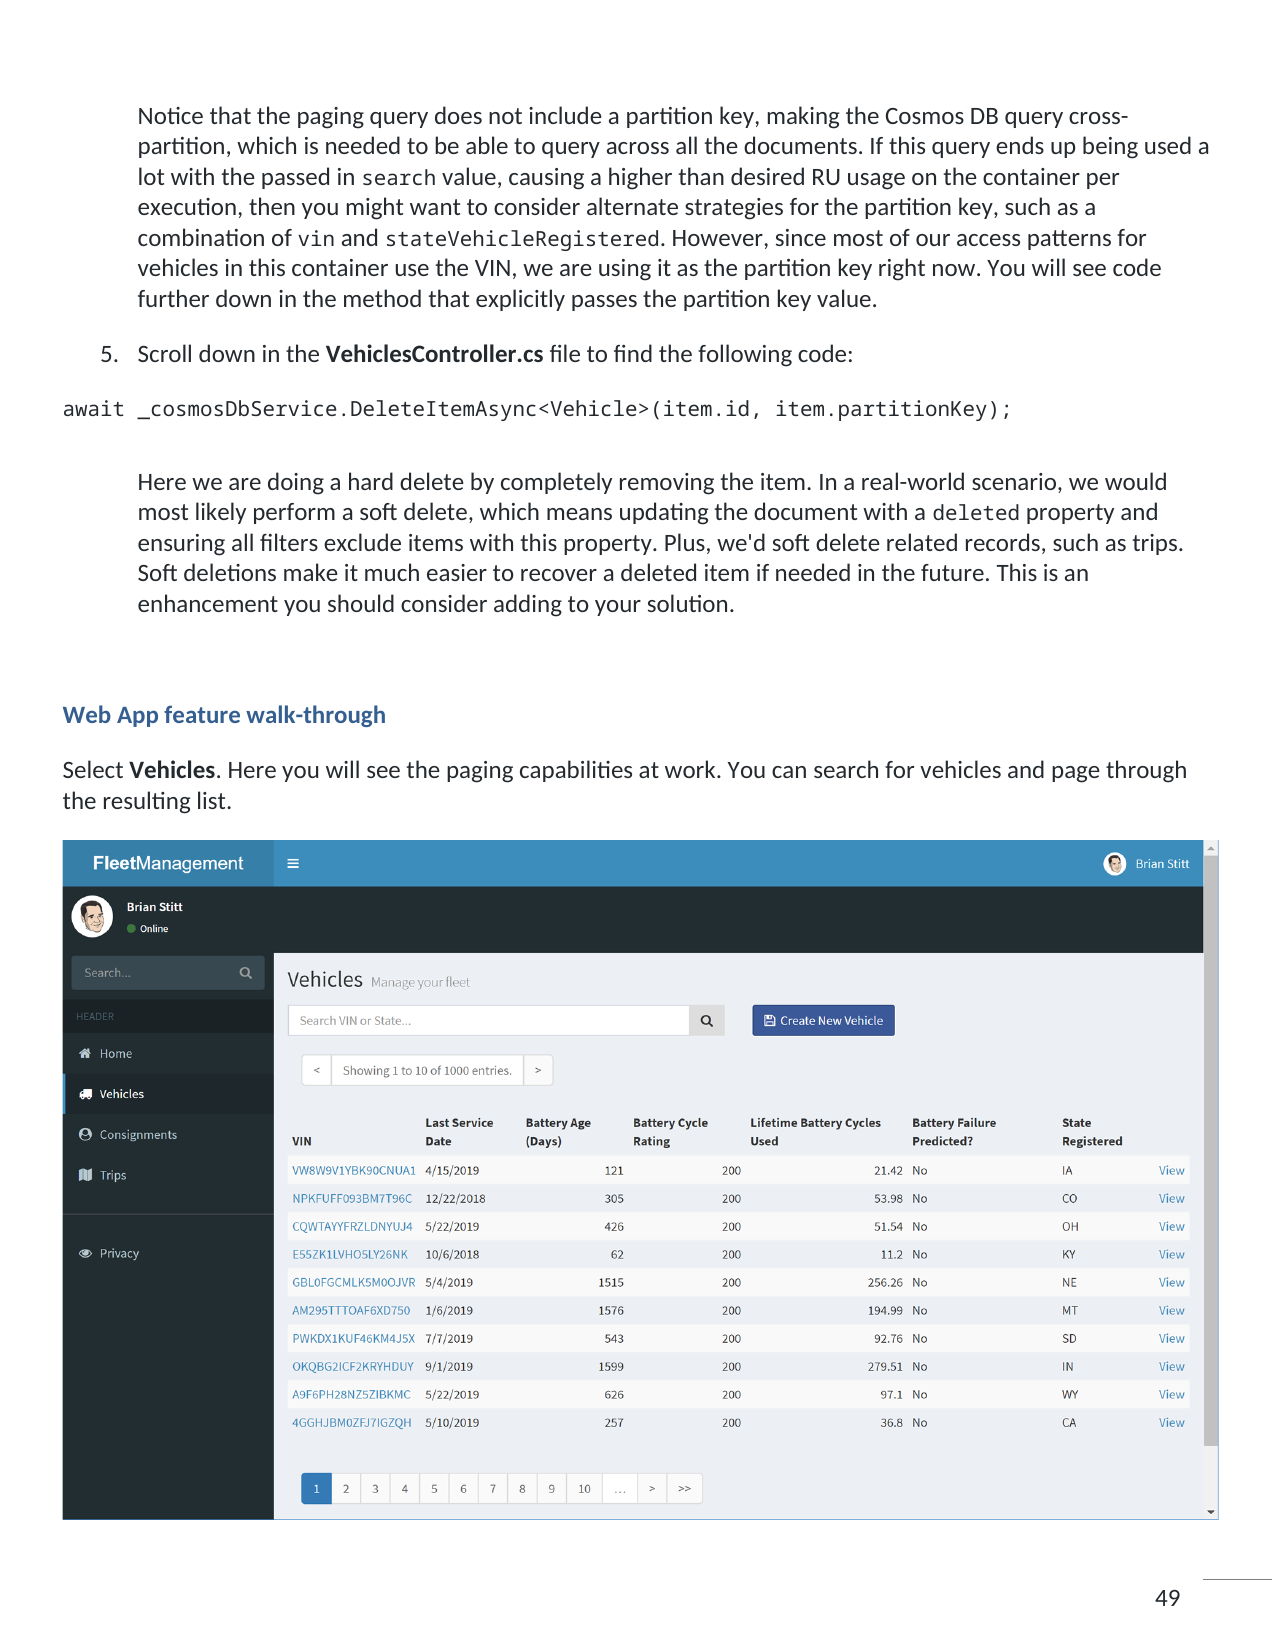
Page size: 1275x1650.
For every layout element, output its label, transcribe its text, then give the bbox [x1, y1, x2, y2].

picture [62, 840, 1219, 1520]
subtitle Web App feature walk-through [62, 699, 1219, 729]
list Scroll down in the VehiclesController.cs file to find the following code: [100, 339, 1219, 369]
text Here we are doing a hard delete by completely removing the item. In a real-world scenario, we would most likely perform a soft delete, which means updating the document with a deleted property and ensuring all filters exclude items with this property. Plus, we'd soft delete related records, such as trips. Soft deletions make it much easier to recover a deleted item if needed in the future. This is an enhancement you should consider adding to your solution. [137, 435, 1219, 618]
text Notice that the paging query does not include a partition key, making the Cosmos DB query cross-partition, which is needed to be able to query across all the documents. If this query ends up being used a lot with the passed in search value, causing a higher than desired RU usage on the container per execution, then you might want to consider alternate strategies for the partition key, such as a combination of vin and stateVehicleRegistered. However, since most of our access patterns for vehicles in this container use the VIN, we are using it as the partition key right now. You will see code further down in the method that explicitly passes the partition key value. [137, 100, 1219, 314]
text Select Vehicles. Here you will see the paging capabilities at work. You can search for vehicles and page through the resulting list. [62, 754, 1219, 815]
text await _cosmosDbService.DeleteItemAsync<Vehicle>(item.id, item.partitionKey); [62, 394, 1219, 423]
